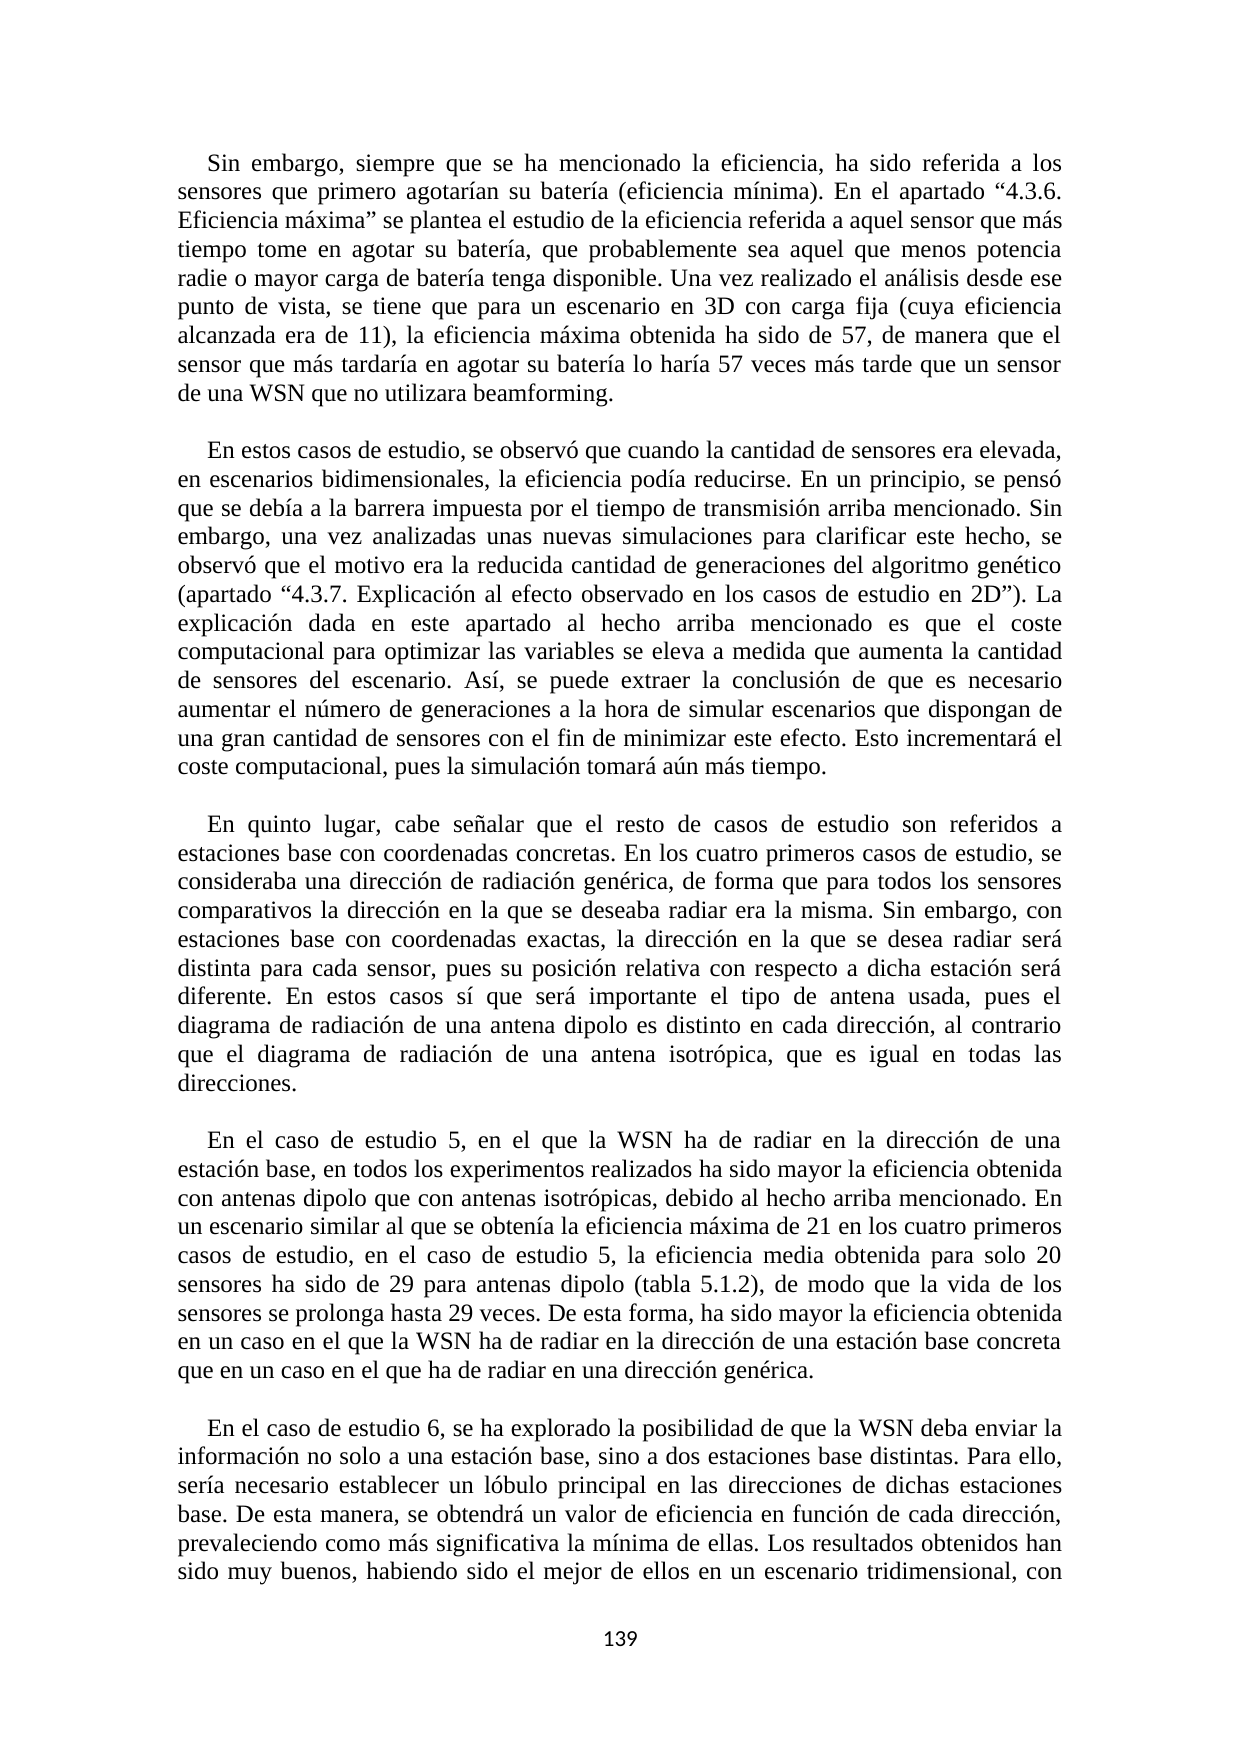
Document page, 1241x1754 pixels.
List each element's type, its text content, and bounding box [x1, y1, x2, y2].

text En quinto lugar, cabe señalar que el resto de casos de estudio son referidos a estaciones base con coordenadas concretas. En los cuatro primeros casos de estudio, se consideraba una dirección de radiación genérica, de forma que para todos los sensores comparativos la dirección en la que se deseaba radiar era la misma. Sin embargo, con estaciones base con coordenadas exactas, la dirección en la que se desea radiar será distinta para cada sensor, pues su posición relativa con respecto a dicha estación será diferente. En estos casos sí que será importante el tipo de antena usada, pues el diagrama de radiación de una antena dipolo es distinto en cada dirección, al contrario que el diagrama de radiación de una antena isotrópica, que es igual en todas las direcciones. [177, 809, 1063, 1096]
text En el caso de estudio 5, en el que la WSN ha de radiar en la dirección de una estación base, en todos los experimentos realizados ha sido mayor la eficiencia obtenida con antenas dipolo que con antenas isotrópicas, debido al hecho arriba mencionado. En un escenario similar al que se obtenía la eficiencia máxima de 21 en los cuatro primeros casos de estudio, en el caso de estudio 5, la eficiencia media obtenida para solo 20 sensores ha sido de 29 para antenas dipolo (tabla 5.1.2), de modo que la vida de los sensores se prolonga hasta 29 veces. De esta forma, ha sido mayor la eficiencia obtenida en un caso en el que la WSN ha de radiar en la dirección de una estación base concreta que en un caso en el que ha de radiar en una dirección genérica. [177, 1125, 1063, 1384]
text Sin embargo, siempre que se ha mencionado la eficiencia, ha sido referida a los sensores que primero agotarían su batería (eficiencia mínima). En el apartado “4.3.6. Eficiencia máxima” se plantea el estudio de la eficiencia referida a aquel sensor que más tiempo tome en agotar su batería, que probablemente sea aquel que menos potencia radie o mayor carga de batería tenga disponible. Una vez realizado el análisis desde ese punto de vista, se tiene que para un escenario en 3D con carga fija (cuya eficiencia alcanzada era de 11), la eficiencia máxima obtenida ha sido de 57, de manera que el sensor que más tardaría en agotar su batería lo haría 57 veces más tarde que un sensor de una WSN que no utilizara beamforming. [177, 148, 1063, 406]
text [177, 1413, 1063, 1585]
text En estos casos de estudio, se observó que cuando la cantidad de sensores era elevada, en escenarios bidimensionales, la eficiencia podía reducirse. En un principio, se pensó que se debía a la barrera impuesta por el tiempo de transmisión arriba mencionado. Sin embargo, una vez analizadas unas nuevas simulaciones para clarificar este hecho, se observó que el motivo era la reducida cantidad de generaciones del algoritmo genético (apartado “4.3.7. Explicación al efecto observado en los casos de estudio en 2D”). La explicación dada en este apartado al hecho arriba mencionado es que el coste computacional para optimizar las variables se eleva a medida que aumenta la cantidad de sensores del escenario. Así, se puede extraer la conclusión de que es necesario aumentar el número de generaciones a la hora de simular escenarios que dispongan de una gran cantidad de sensores con el fin de minimizar este efecto. Esto incrementará el coste computacional, pues la simulación tomará aún más tiempo. [177, 435, 1063, 780]
